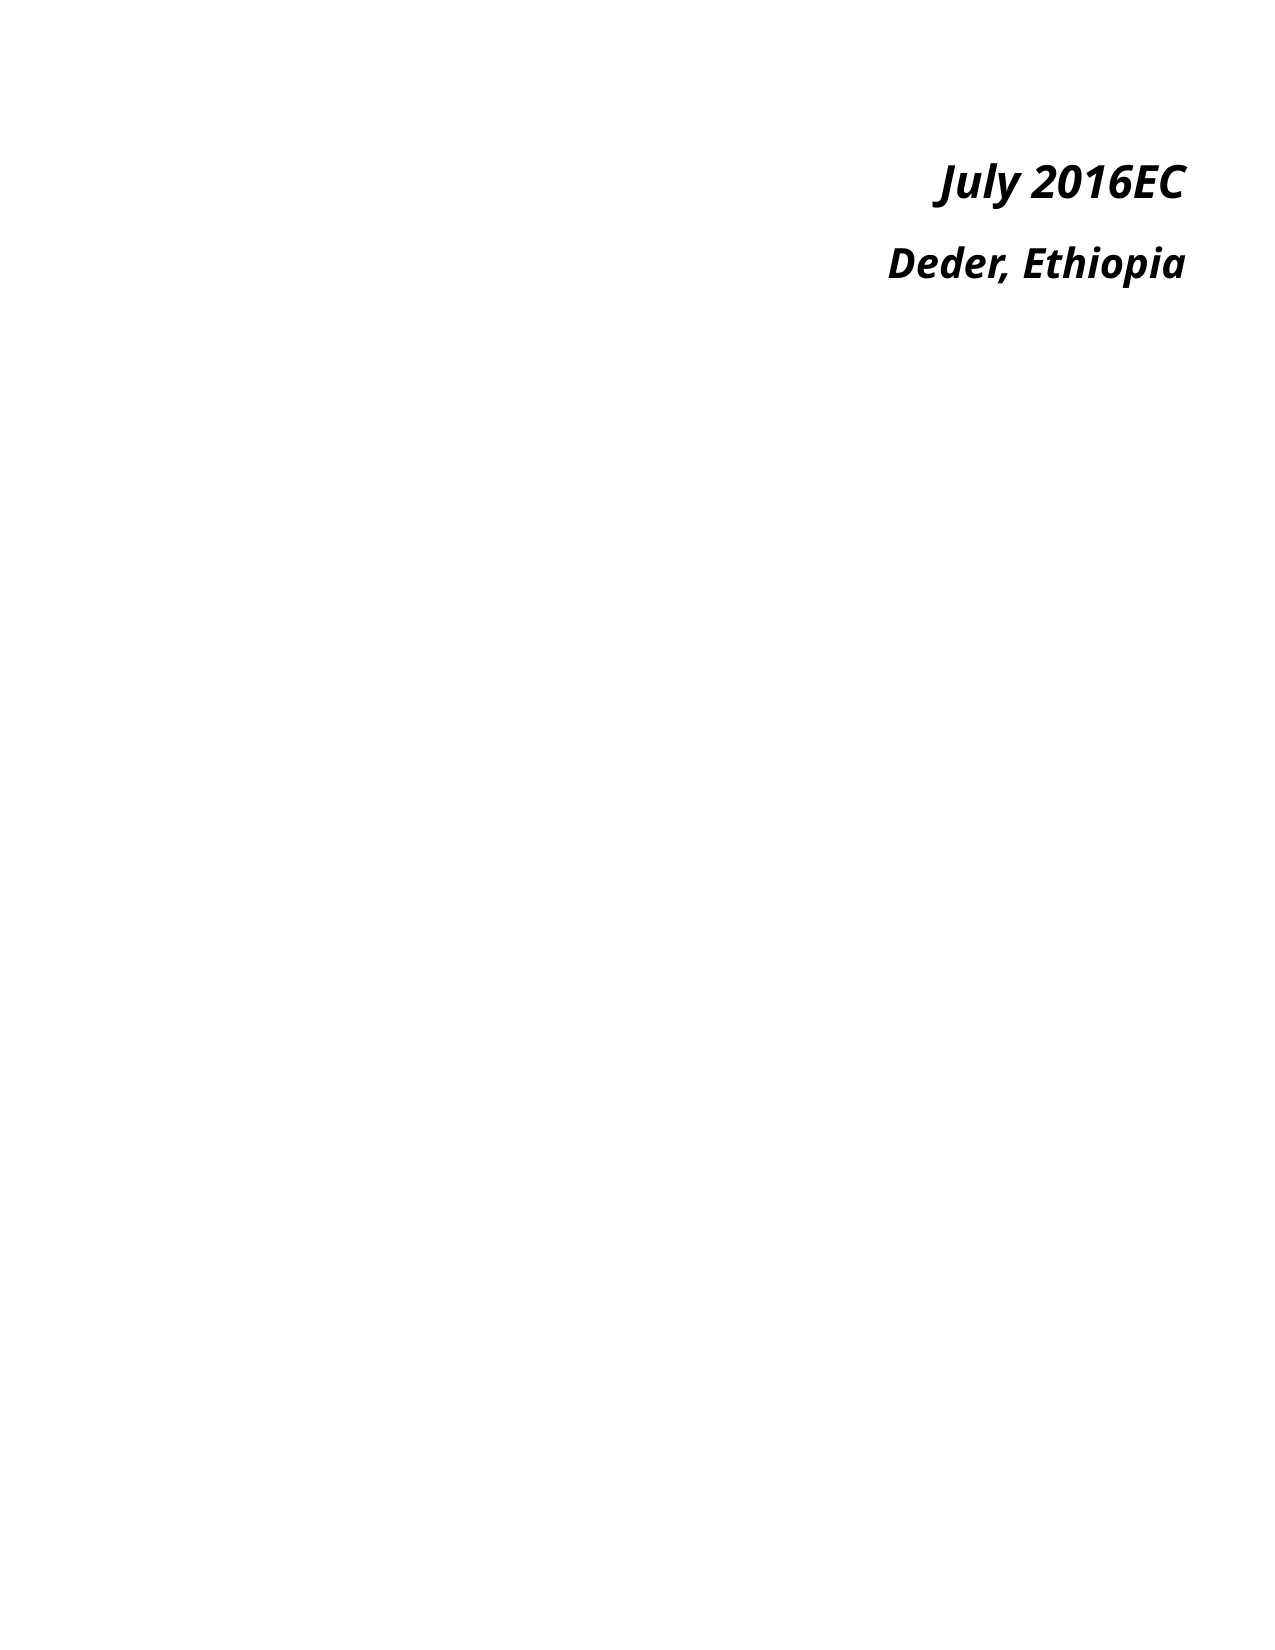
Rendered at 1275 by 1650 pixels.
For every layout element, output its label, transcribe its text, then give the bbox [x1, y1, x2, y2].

text Deder, Ethiopia [150, 234, 1191, 291]
text July 2016EC [150, 150, 1191, 212]
